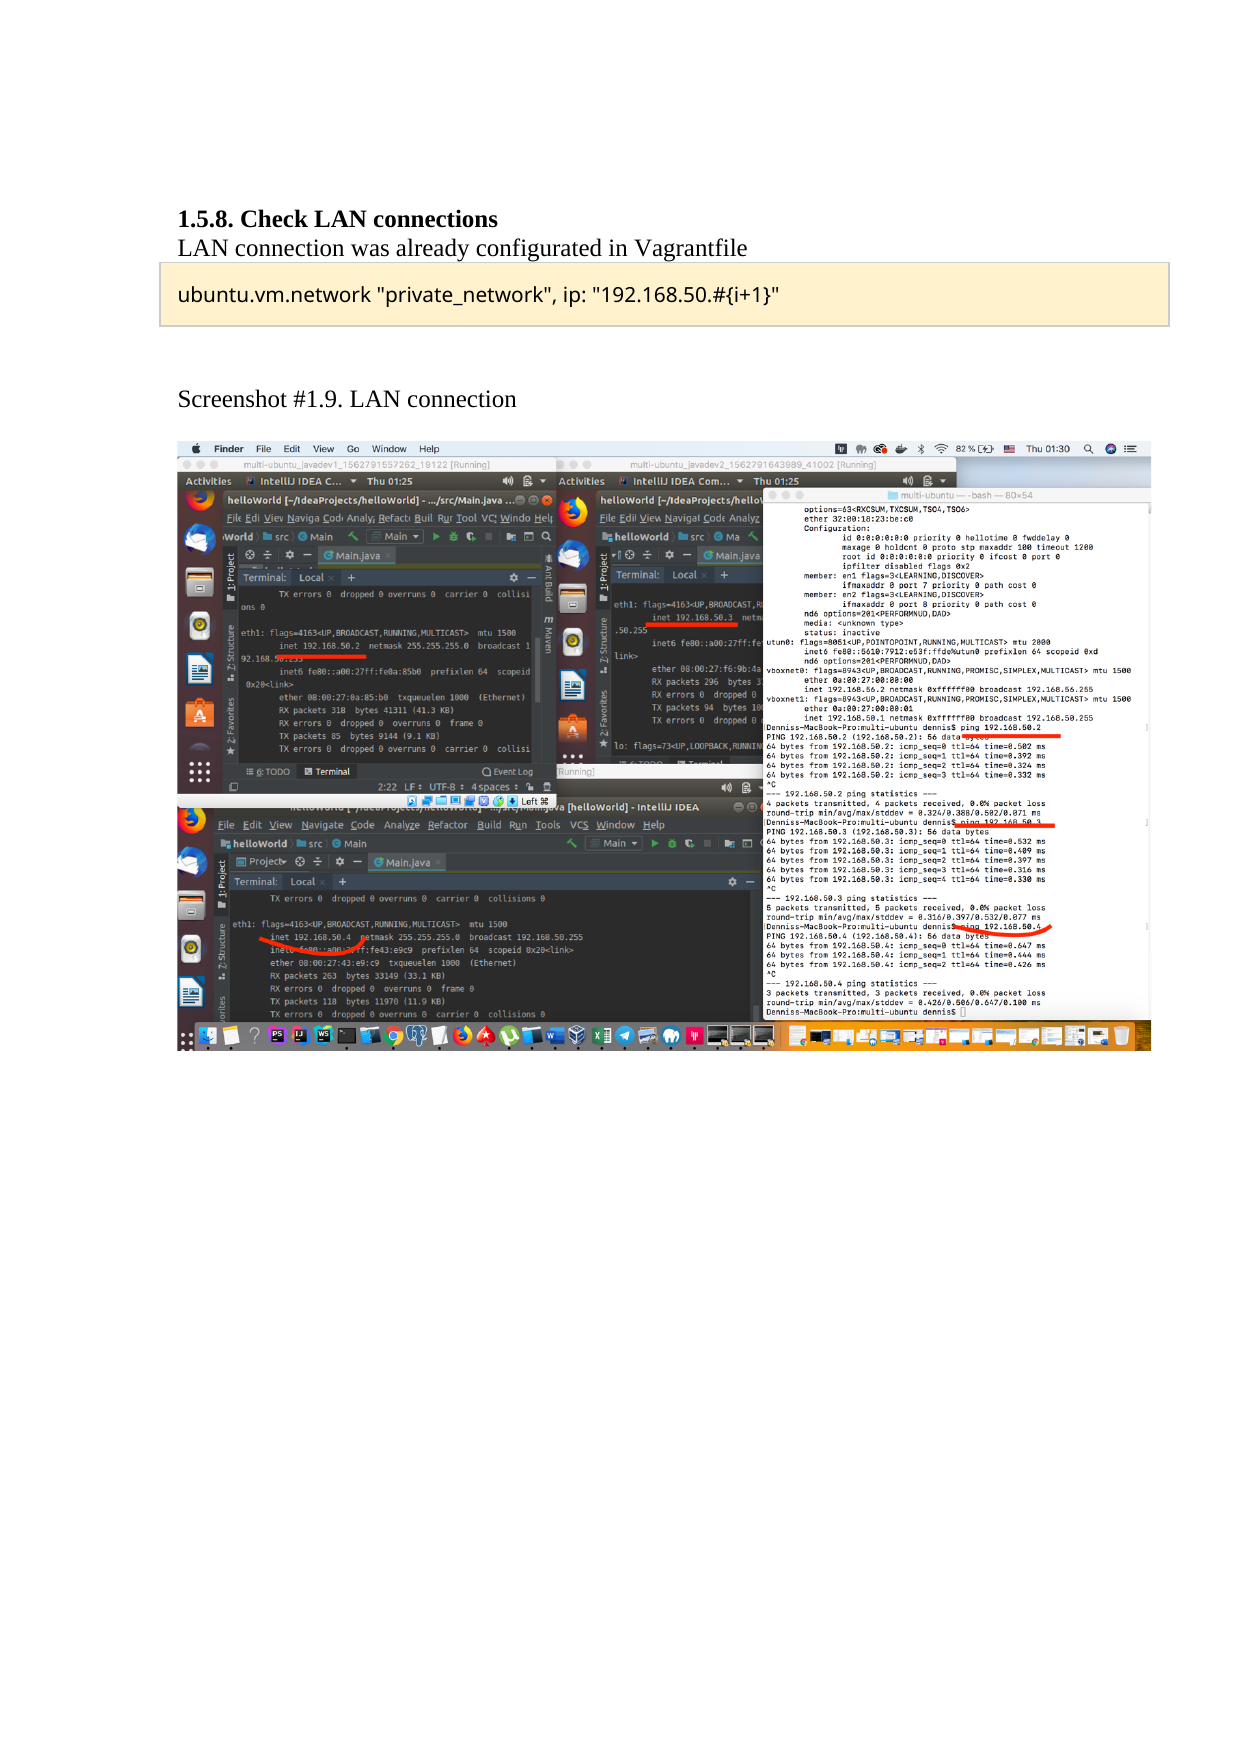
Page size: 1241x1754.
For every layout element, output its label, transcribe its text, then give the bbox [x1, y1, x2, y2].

text LAN connection was already configurated in Vagrantfile [177, 233, 1152, 262]
text Screenshot #1.9. LAN connection [177, 384, 1152, 413]
text 1.5.8. Check LAN connections [177, 204, 1152, 233]
picture [177, 441, 1152, 1051]
text ubuntu.vm.network "private_network", ip: "192.168.50.#{i+1}" [161, 263, 1168, 325]
